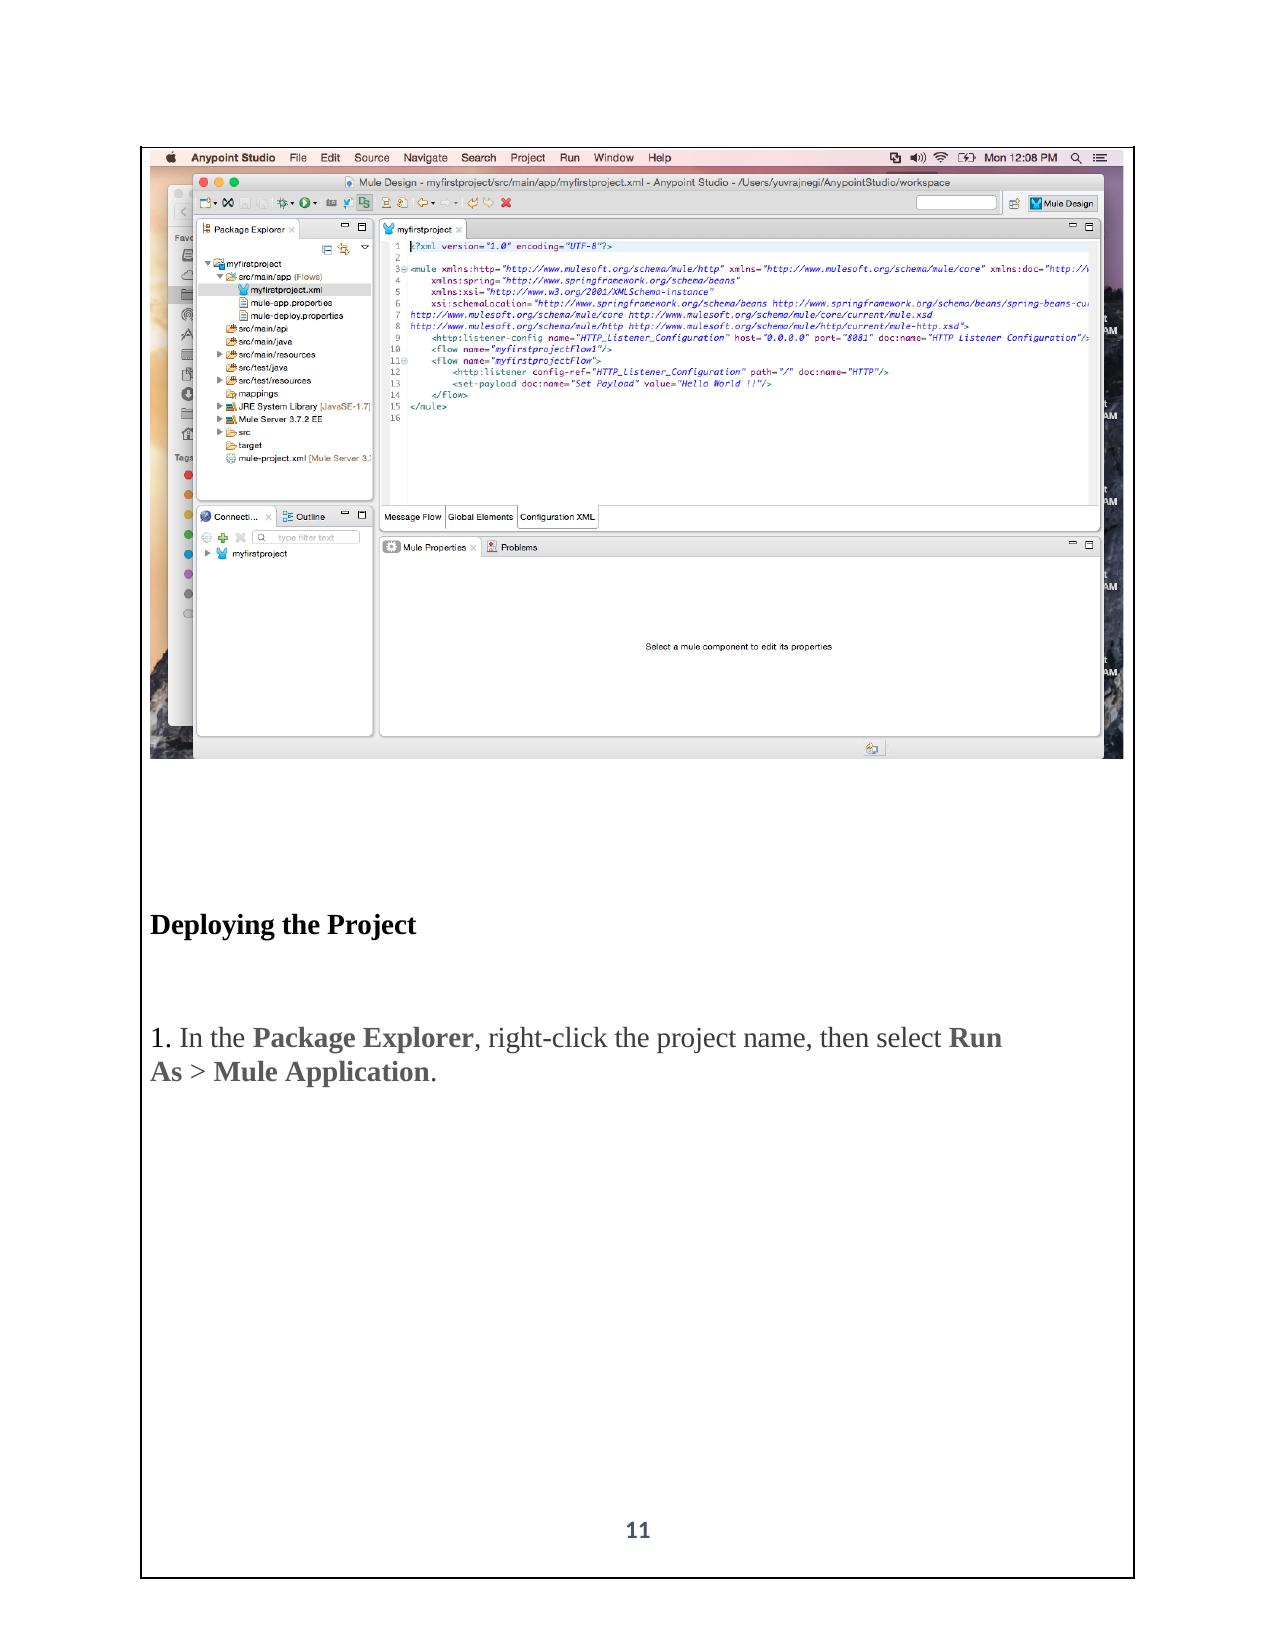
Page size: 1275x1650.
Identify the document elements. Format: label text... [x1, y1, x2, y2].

text 1. In the Package Explorer, right-click the project name, then select Run As > Mule Application. [437, 1020, 1125, 1087]
subtitle Deploying the Project [150, 890, 1125, 940]
picture [150, 150, 1124, 759]
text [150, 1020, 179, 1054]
